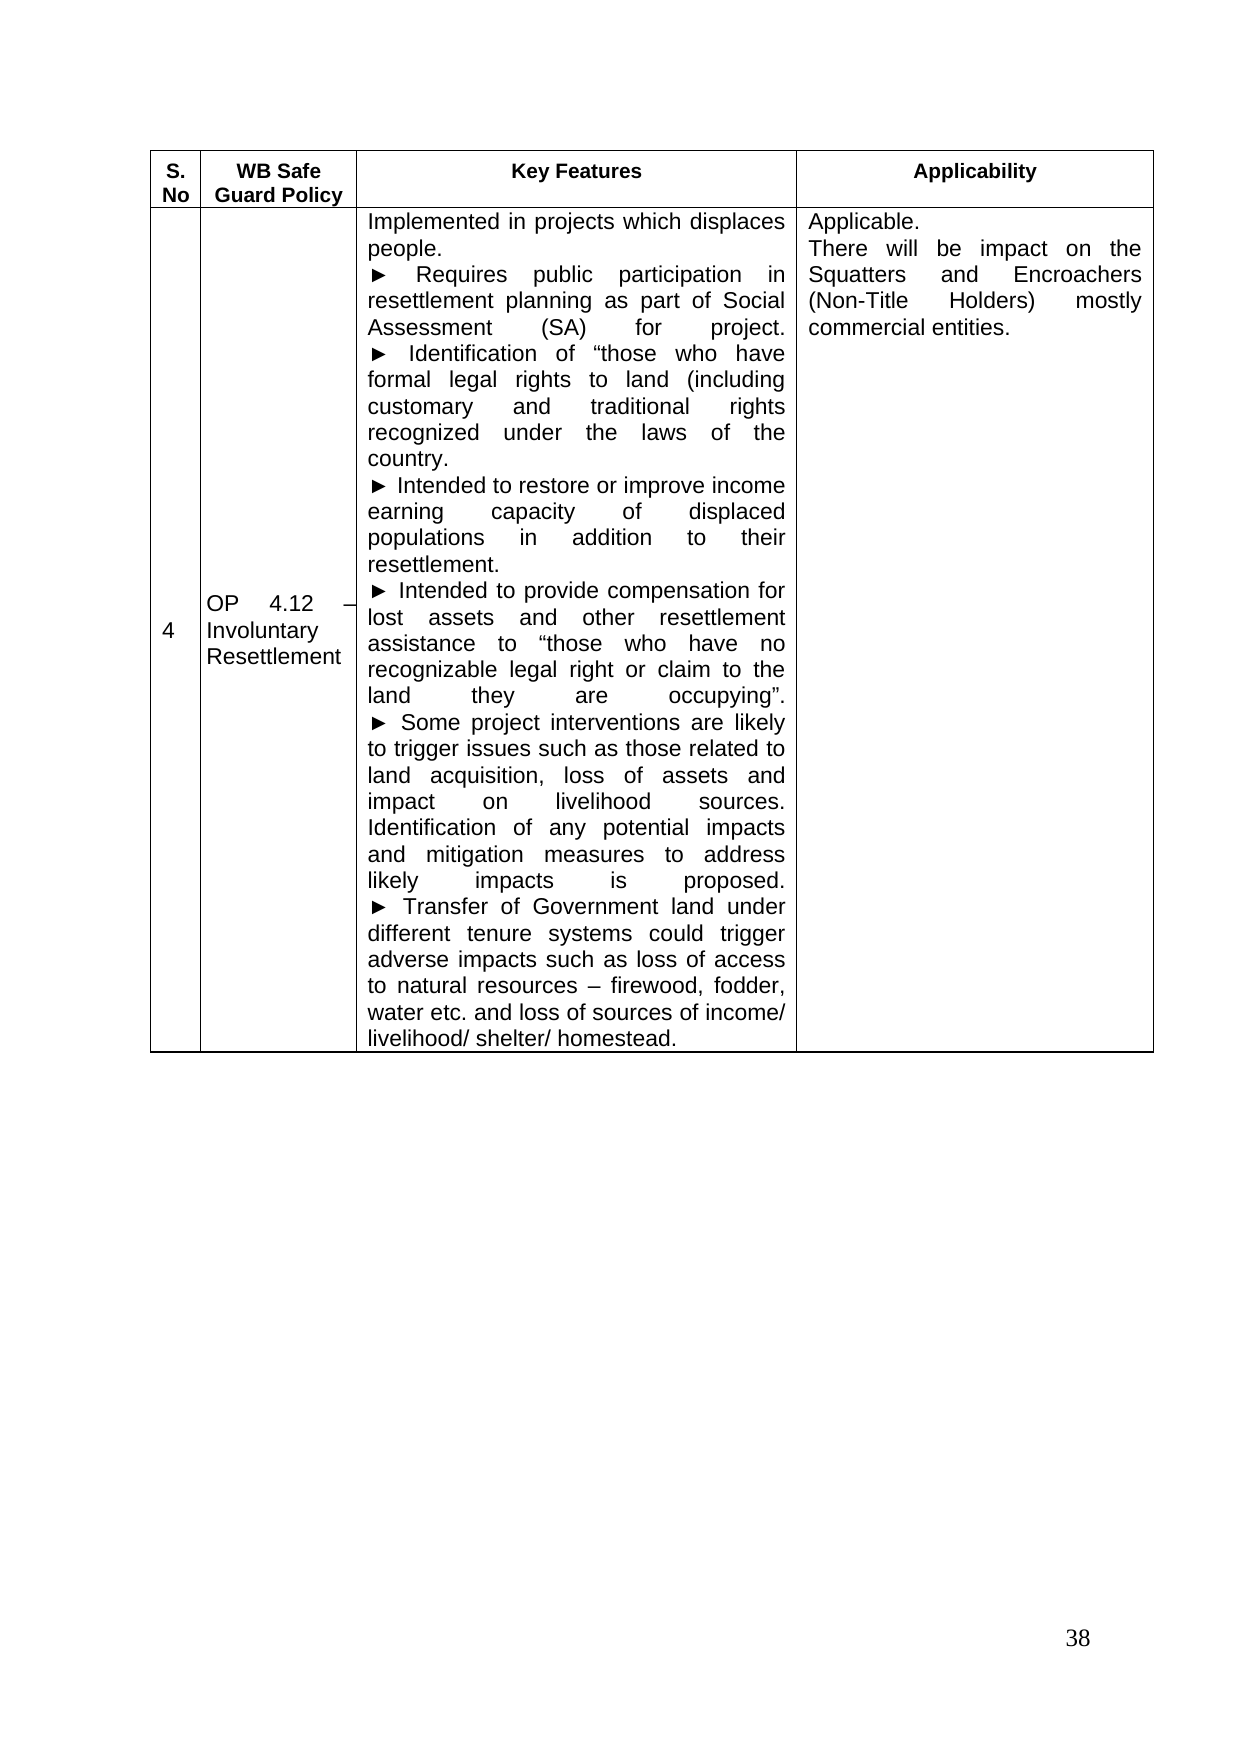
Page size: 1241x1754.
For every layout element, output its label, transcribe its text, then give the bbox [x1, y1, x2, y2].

table_header WB Safe Guard Policy [201, 151, 356, 207]
table_cell 4 [151, 208, 200, 1051]
table_cell Applicable. There will be impact on the Squatters and Encroachers (Non-Title Holders) mostly commercial entities. [797, 208, 1153, 1051]
table_cell Implemented in projects which displaces people. ► Requires public participation in resettlement planning as part of Social Assessment (SA) for project. ► Identification of “those who have formal legal rights to land (including customary and traditional rights recognized under the laws of the country. ► Intended to restore or improve income earning capacity of displaced populations in addition to their resettlement. ► Intended to provide compensation for lost assets and other resettlement assistance to “those who have no recognizable legal right or claim to the land they are occupying”. ► Some project interventions are likely to trigger issues such as those related to land acquisition, loss of assets and impact on livelihood sources. Identification of any potential impacts and mitigation measures to address likely impacts is proposed. ► Transfer of Government land under different tenure systems could trigger adverse impacts such as loss of access to natural resources – firewood, fodder, water etc. and loss of sources of income/ livelihood/ shelter/ homestead. [357, 208, 796, 1051]
table_header Applicability [797, 151, 1153, 207]
table_header S. No [151, 151, 200, 207]
table_cell OP 4.12 – Involuntary Resettlement [201, 208, 356, 1051]
table_header Key Features [357, 151, 796, 207]
